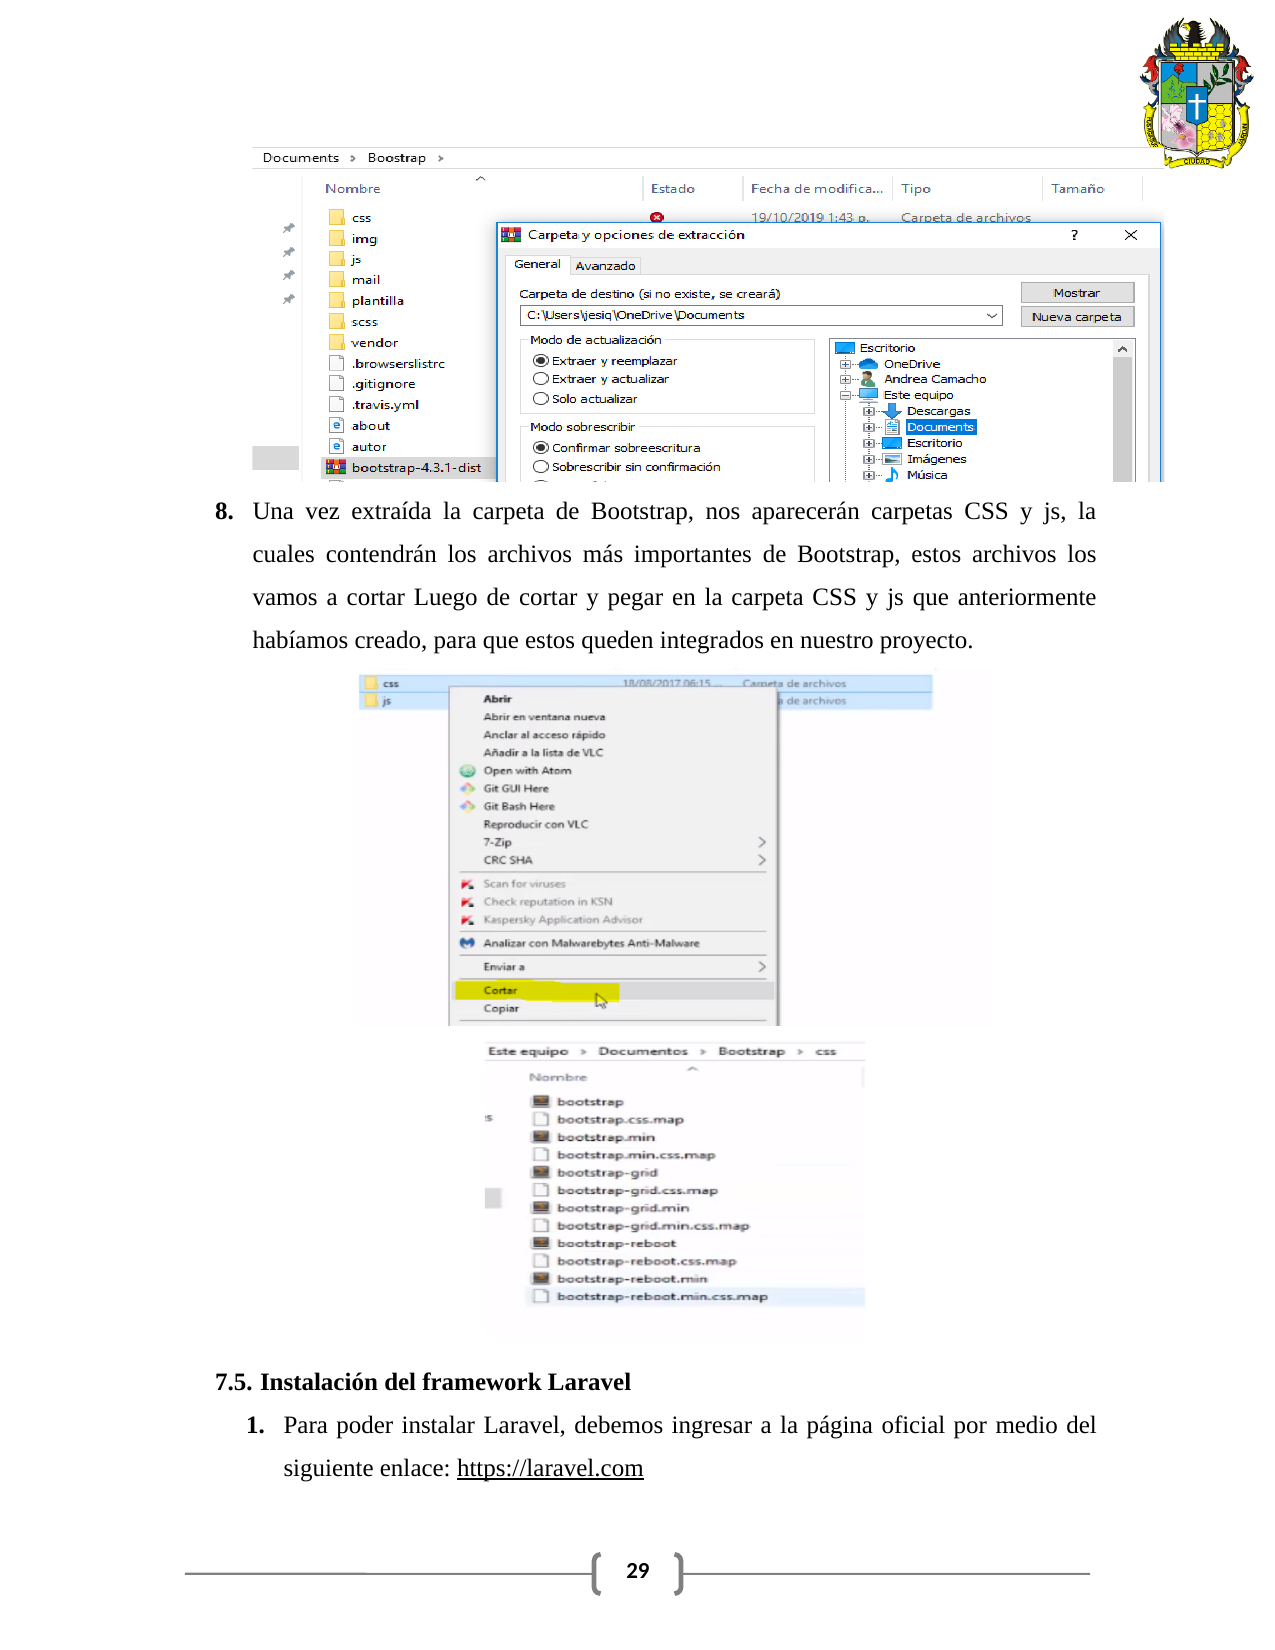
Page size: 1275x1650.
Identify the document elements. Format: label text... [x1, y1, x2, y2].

picture [358, 668, 992, 1026]
list Una vez extraída la carpeta de Bootstrap, nos aparecerán carpetas CSS y js, la cuales contendrán los archivos más importantes de Bootstrap, estos archivos los vamos a cortar Luego de cortar y pegar en la carpeta CSS y js que anteriormente habíamos creado, para que estos queden integrados en nuestro proyecto. [215, 496, 1098, 654]
picture [252, 16, 1255, 482]
list Para poder instalar Laravel, debemos ingresar a la página oficial por medio del siguiente enlace: https://laravel.com [246, 1410, 1098, 1482]
subtitle Instalación del framework Laravel [215, 1367, 1098, 1396]
picture [484, 1039, 866, 1337]
